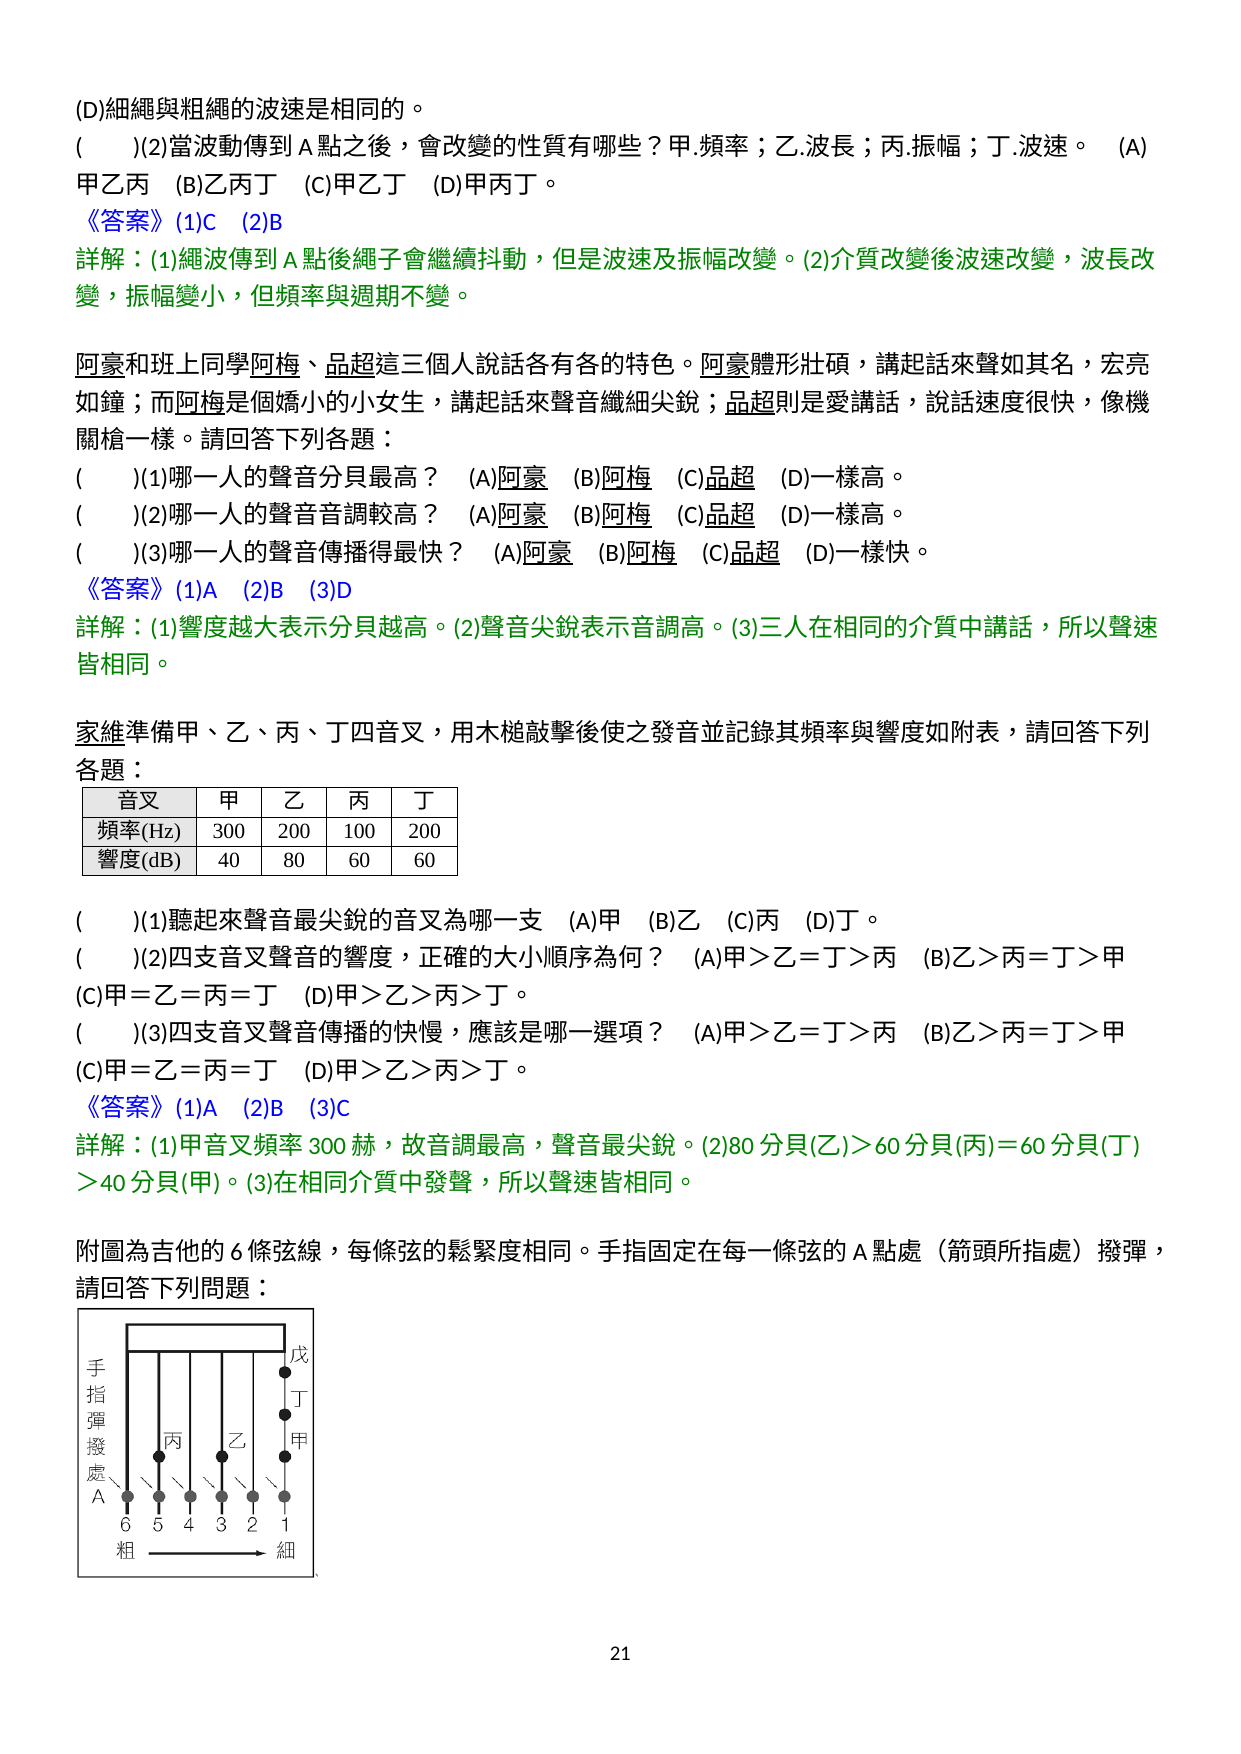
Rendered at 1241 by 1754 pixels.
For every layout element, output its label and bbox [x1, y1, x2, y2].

picture [75, 1305, 318, 1582]
